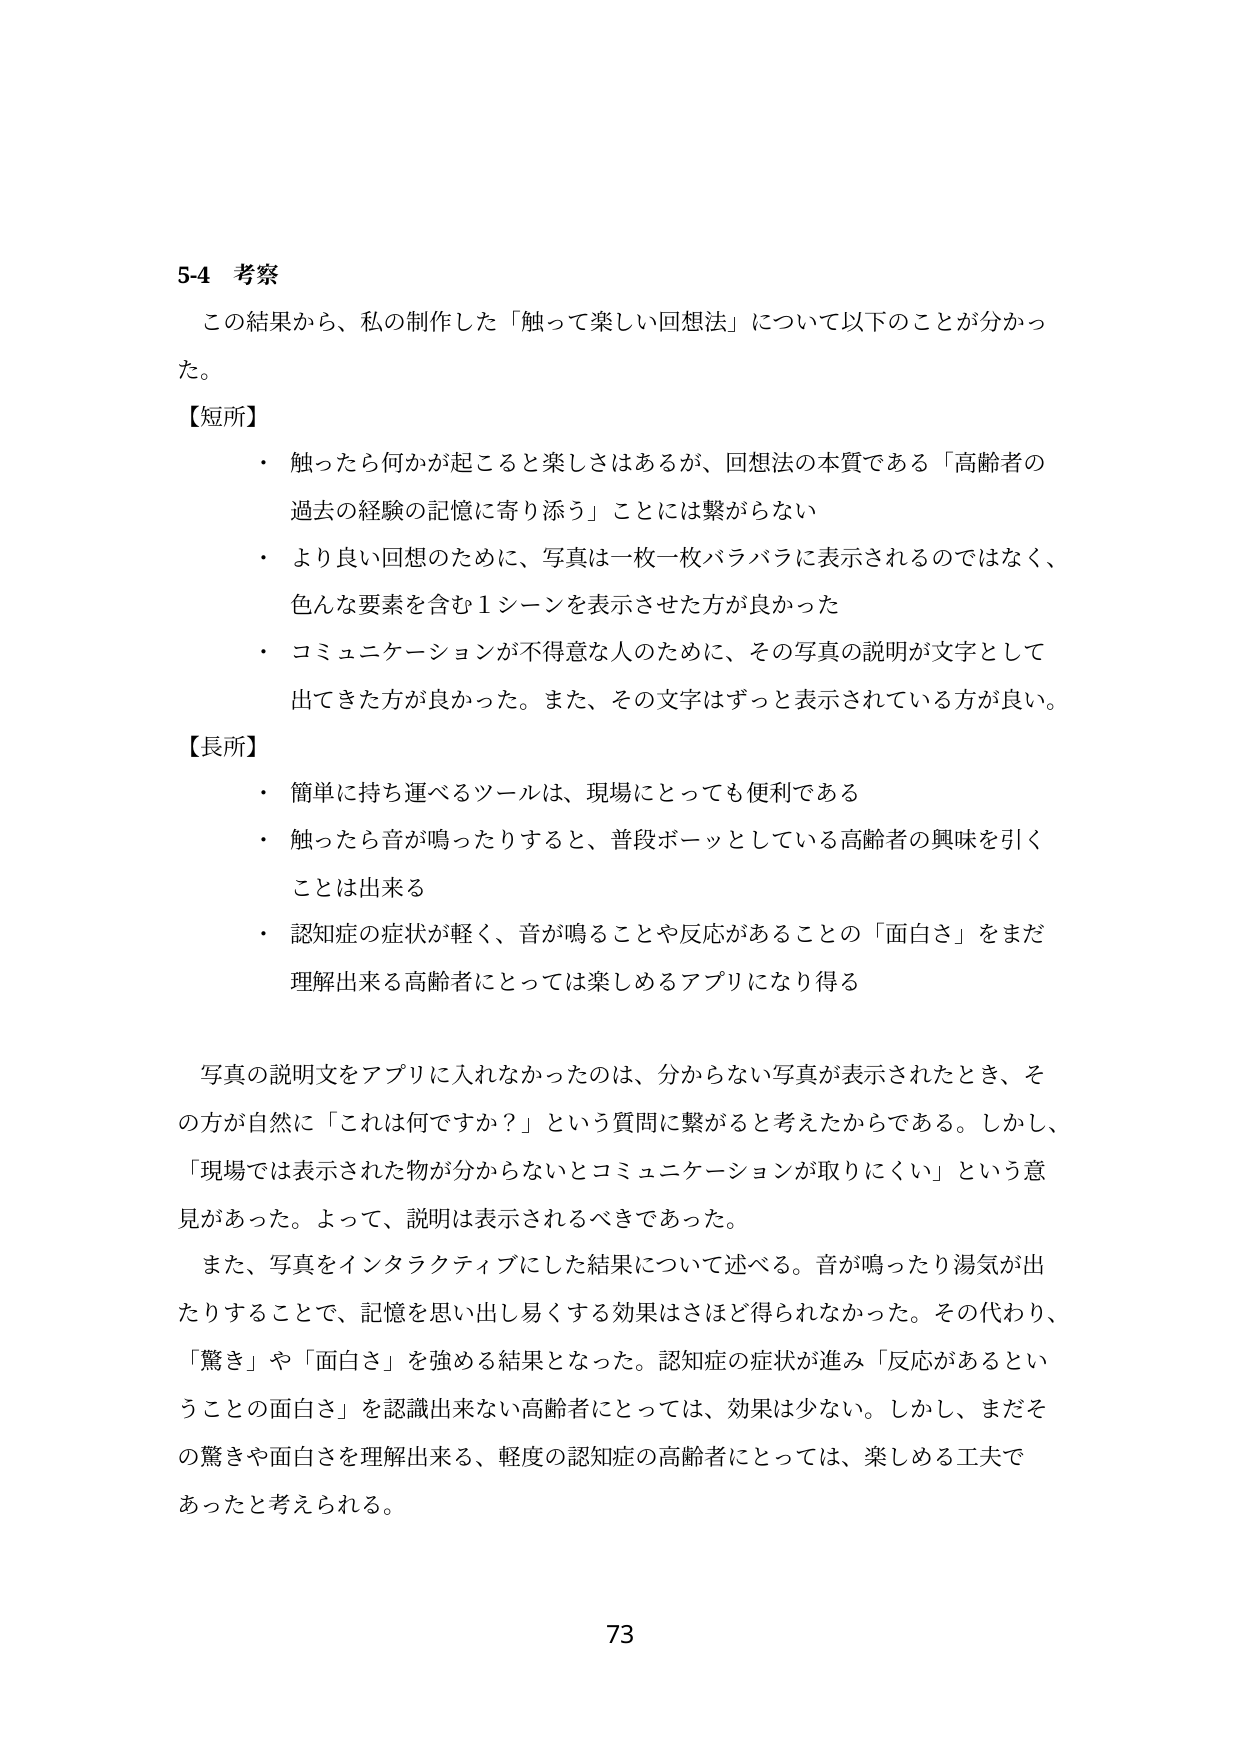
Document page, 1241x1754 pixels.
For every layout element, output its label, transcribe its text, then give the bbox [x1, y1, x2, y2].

text 【短所】 [177, 394, 1063, 436]
list より良い回想のために、写真は一枚一枚バラバラに表示されるのではなく、色んな要素を含む１シーンを表示させた方が良かった [252, 535, 1063, 625]
list 触ったら音が鳴ったりすると、普段ボーッとしている高齢者の興味を引くことは出来る [252, 817, 1063, 907]
text 【長所】 [177, 724, 1063, 766]
text 写真の説明文をアプリに入れなかったのは、分からない写真が表示されたとき、その方が自然に「これは何ですか？」という質問に繋がると考えたからである。しかし、「現場では表示された物が分からないとコミュニケーションが取りにくい」という意見があった。よって、説明は表示されるべきであった。 [177, 1053, 1063, 1238]
list 簡単に持ち運べるツールは、現場にとっても便利である [252, 771, 1063, 812]
list 認知症の症状が軽く、音が鳴ることや反応があることの「面白さ」をまだ理解出来る高齢者にとっては楽しめるアプリになり得る [252, 912, 1063, 1001]
list 触ったら何かが起こると楽しさはあるが、回想法の本質である「高齢者の過去の経験の記憶に寄り添う」ことには繋がらない [252, 441, 1063, 530]
list コミュニケーションが不得意な人のために、その写真の説明が文字として出てきた方が良かった。また、その文字はずっと表示されている方が良い。 [252, 630, 1063, 719]
text この結果から、私の制作した「触って楽しい回想法」について以下のことが分かった。 [177, 300, 1063, 389]
text また、写真をインタラクティブにした結果について述べる。音が鳴ったり湯気が出たりすることで、記憶を思い出し易くする効果はさほど得られなかった。その代わり、「驚き」や「面白さ」を強める結果となった。認知症の症状が進み「反応があるということの面白さ」を認識出来ない高齢者にとっては、効果は少ない。しかし、まだその驚きや面白さを理解出来る、軽度の認知症の高齢者にとっては、楽しめる工夫であったと考えられる。 [177, 1243, 1063, 1524]
text 5-4 考察 [177, 253, 1063, 295]
